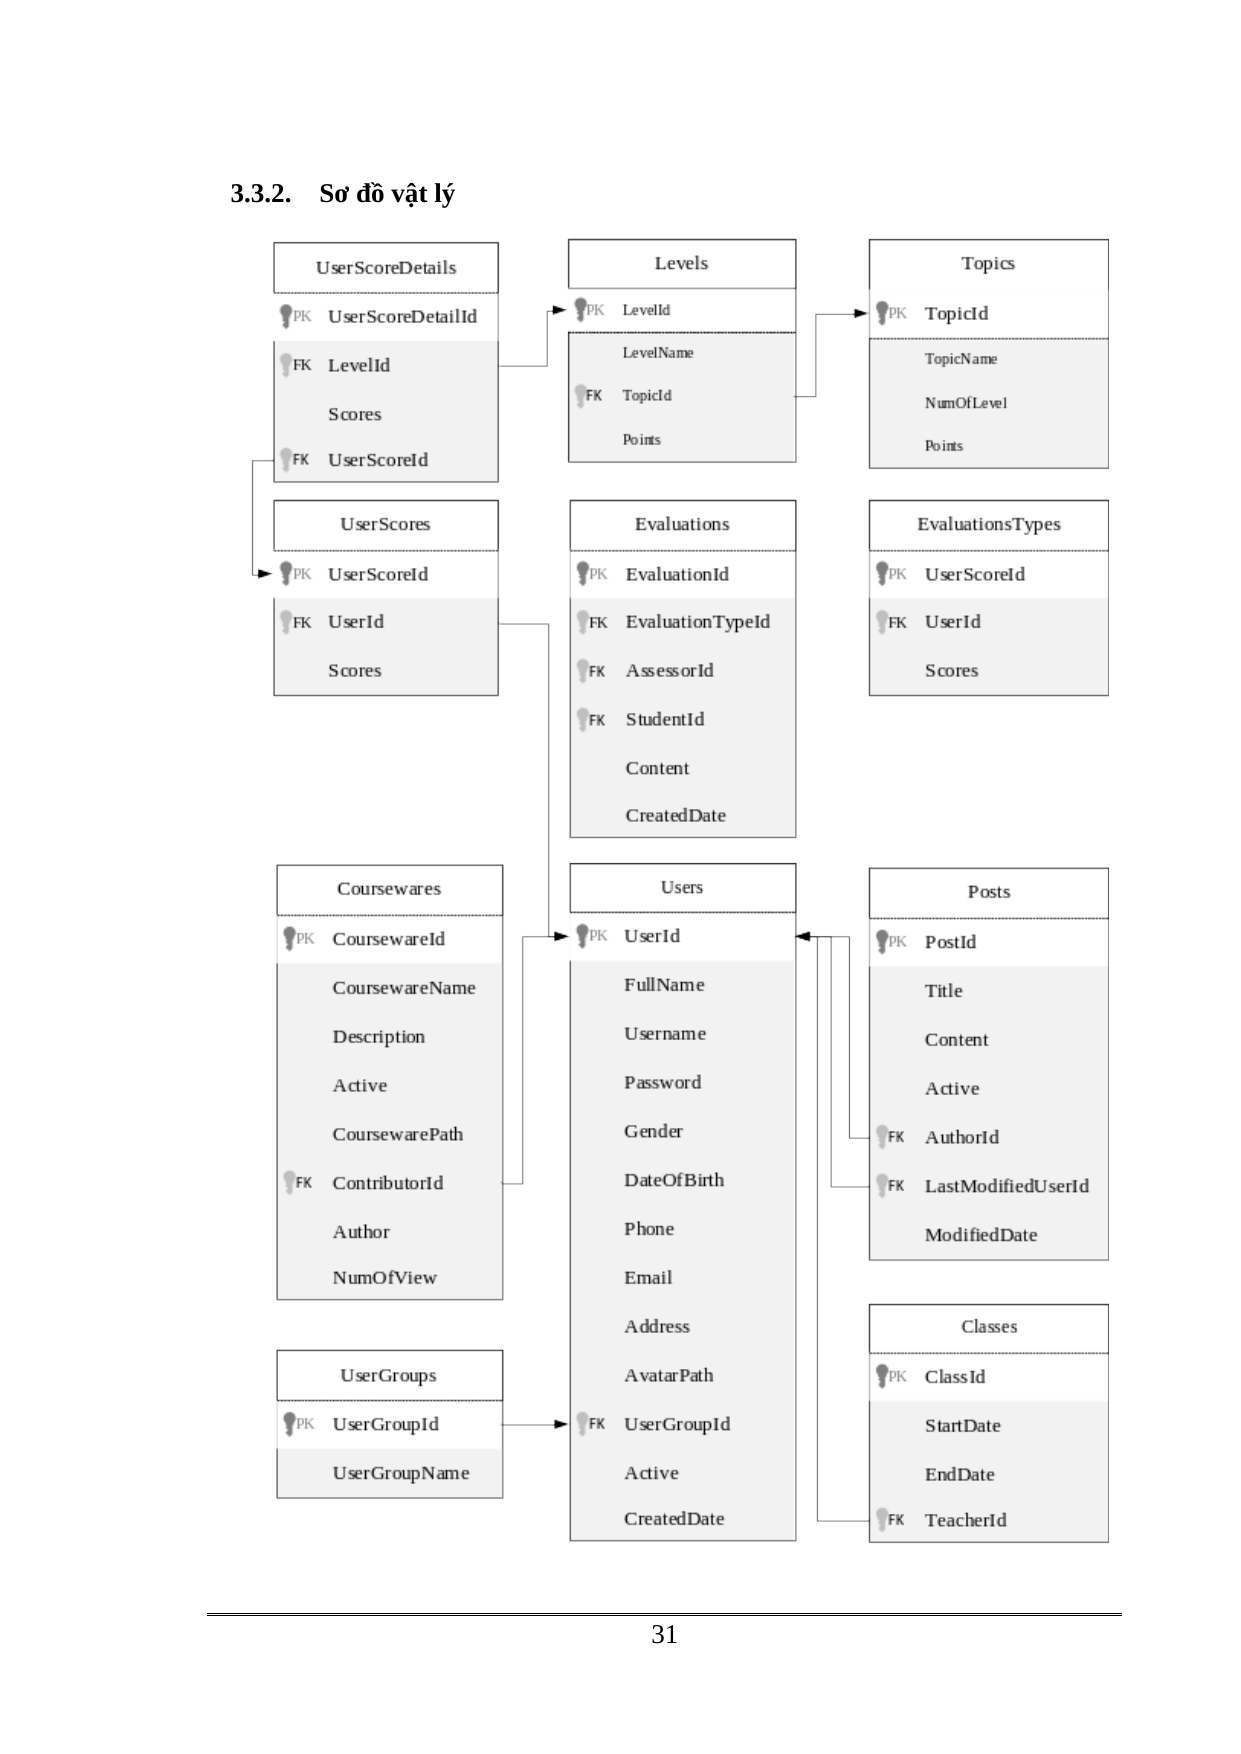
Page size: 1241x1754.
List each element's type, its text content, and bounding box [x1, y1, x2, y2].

subtitle Sơ đồ vật lý [230, 177, 1122, 208]
